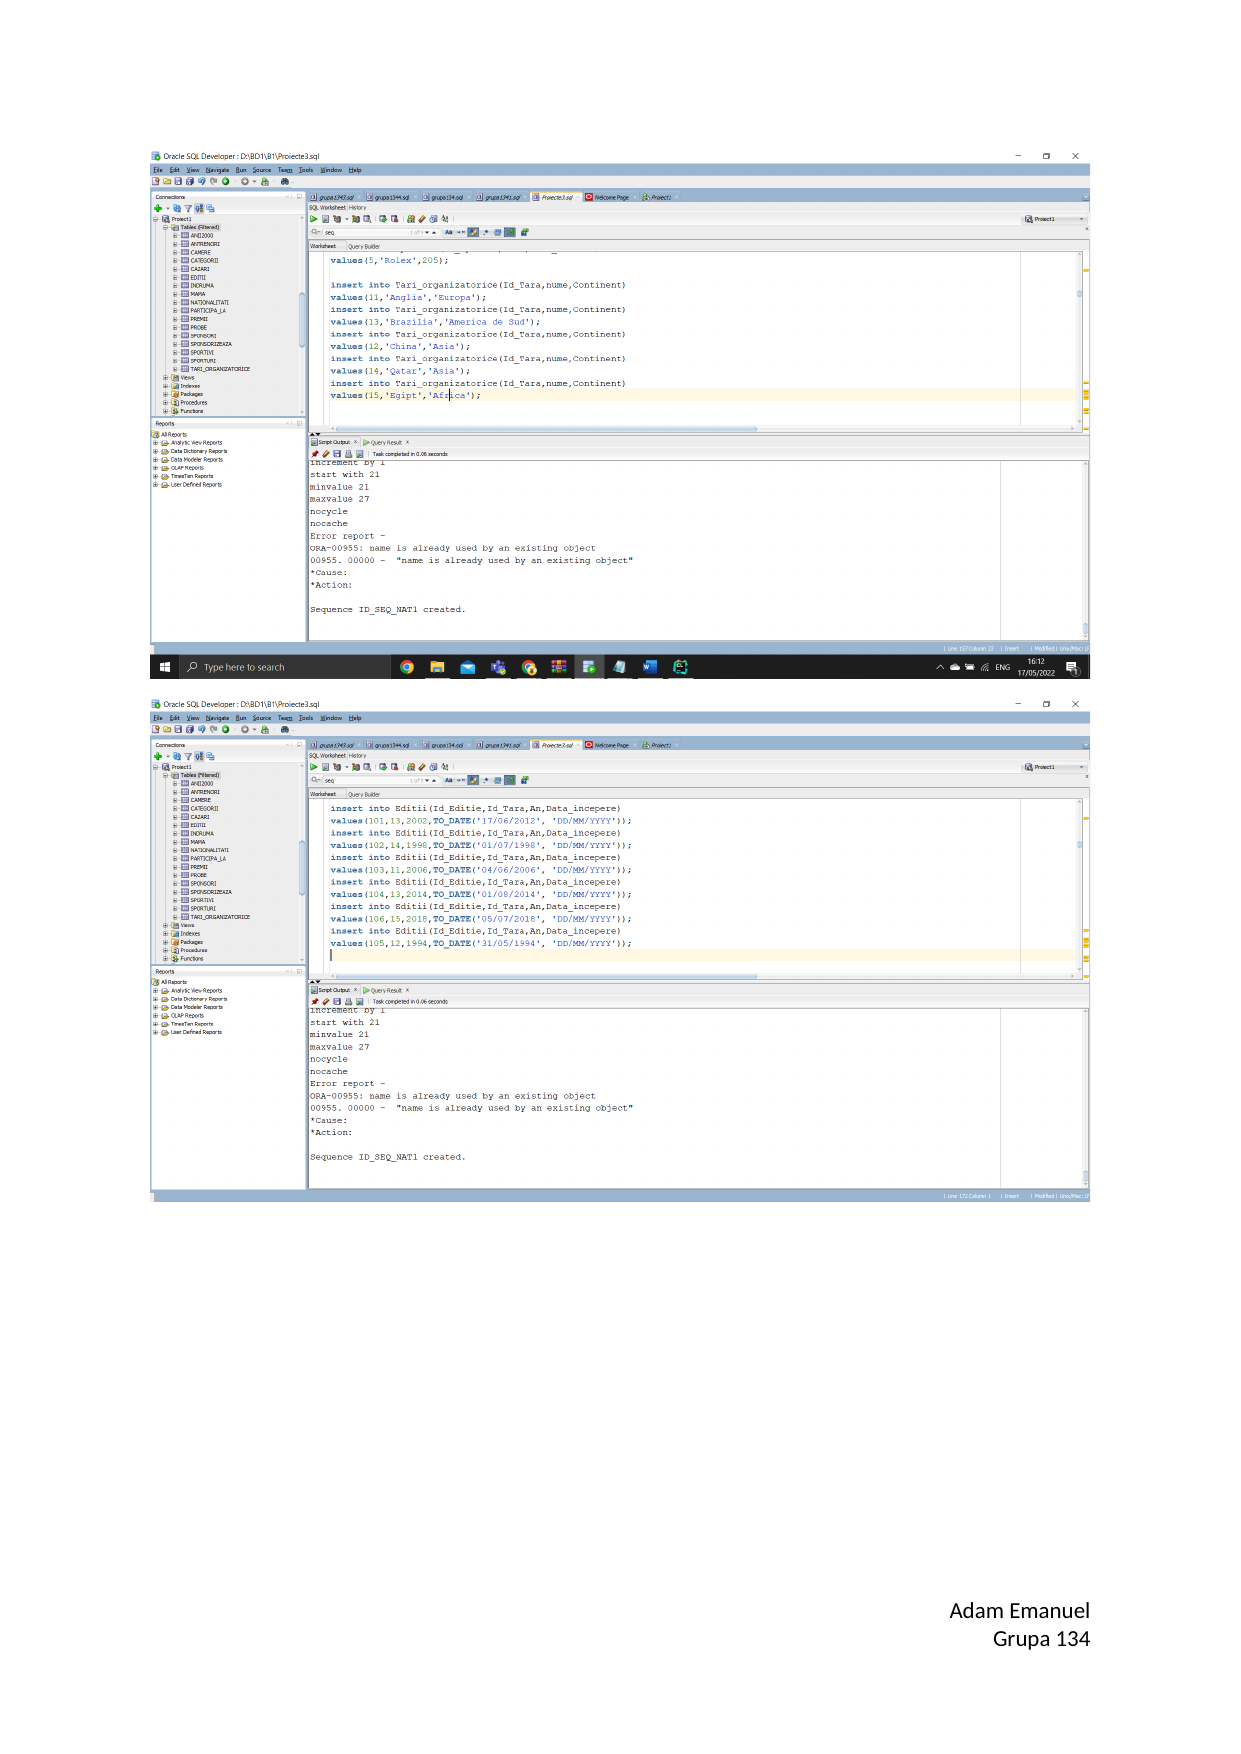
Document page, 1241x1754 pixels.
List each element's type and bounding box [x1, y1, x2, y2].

picture [150, 697, 1091, 1202]
picture [150, 150, 1091, 679]
